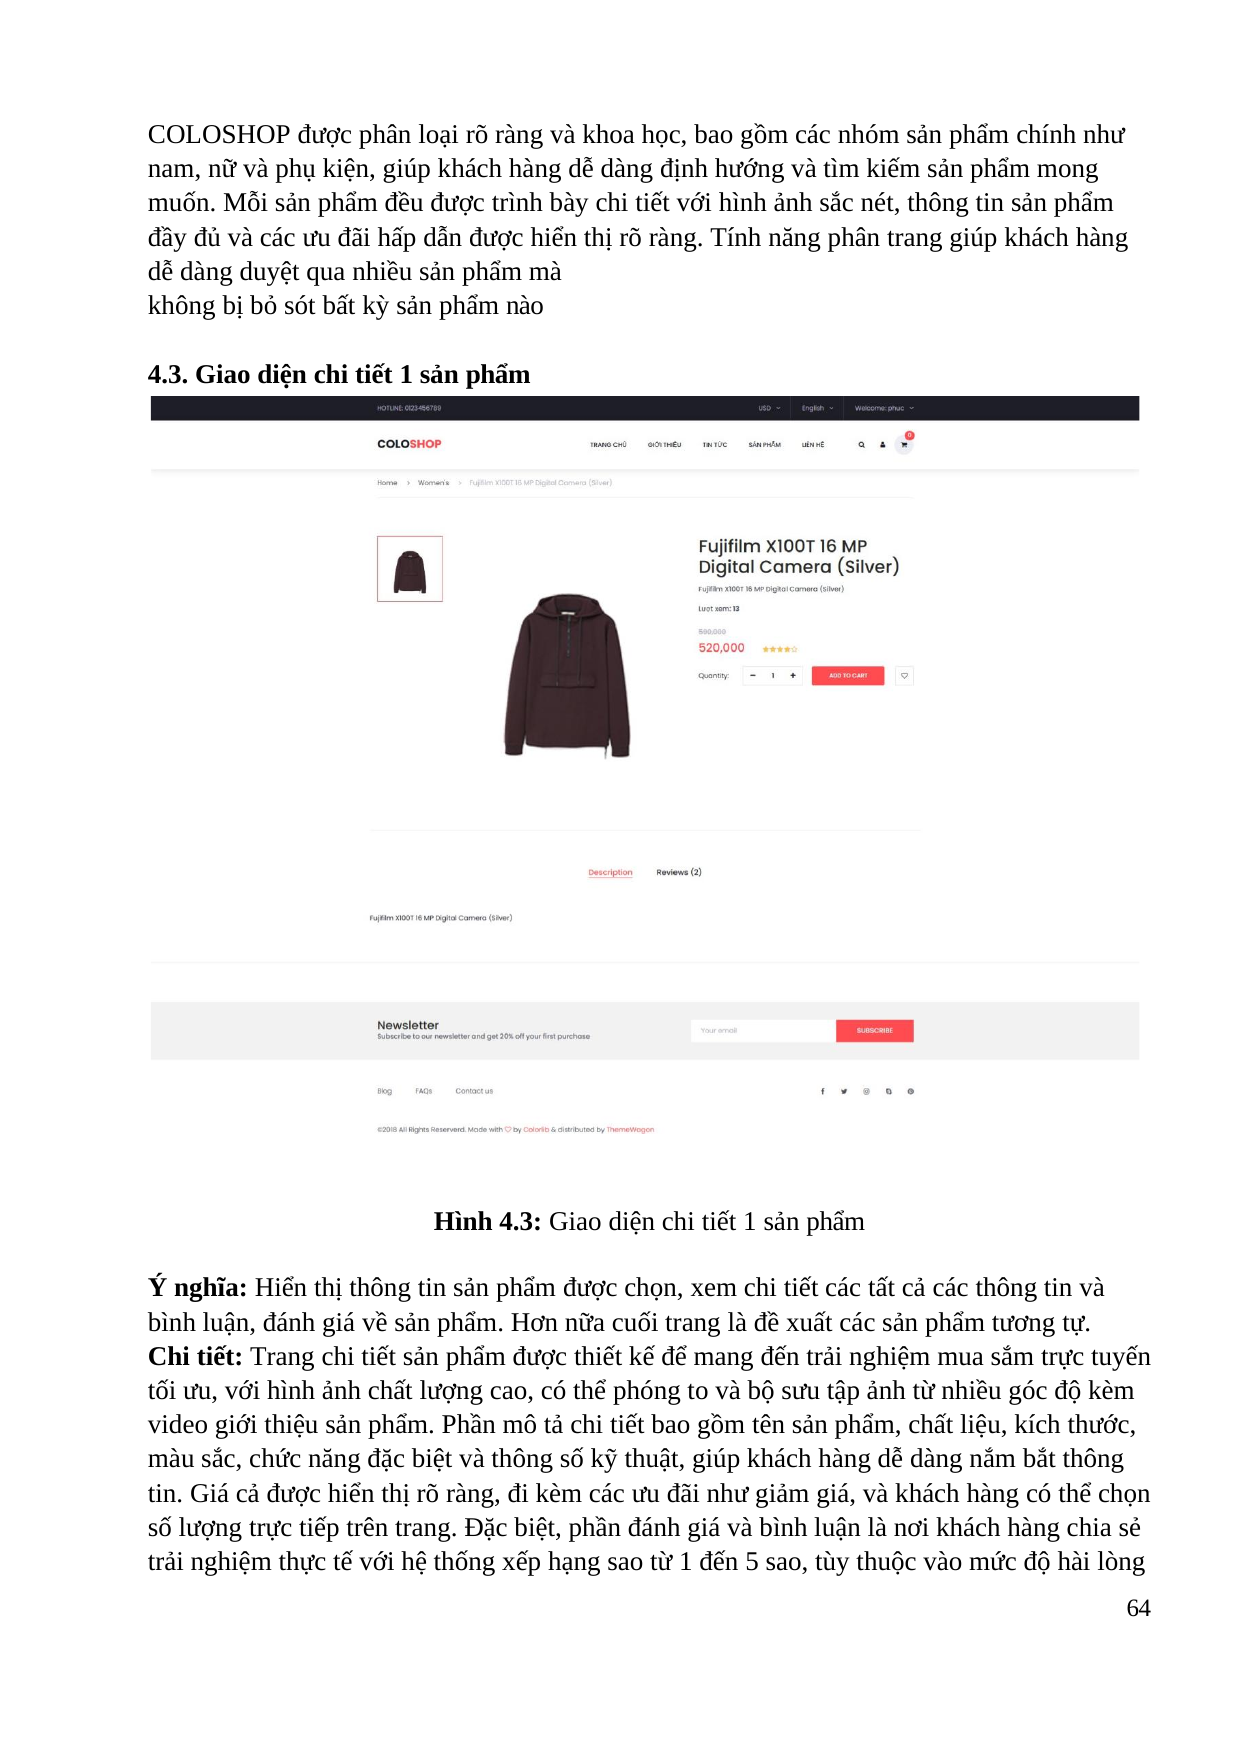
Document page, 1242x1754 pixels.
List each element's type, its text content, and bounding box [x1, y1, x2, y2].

text Hình 4.3: Giao diện chi tiết 1 sản phẩm [434, 1205, 1242, 1236]
picture [150, 396, 1140, 1134]
subtitle Giao diện chi tiết 1 sản phẩm [148, 358, 1242, 390]
text Ý nghĩa: Hiển thị thông tin sản phẩm được chọn, xem chi tiết các tất cả các thông tin và bình luận, đánh giá về sản phẩm. Hơn nữa cuối trang là đề xuất các sản phẩm tương tự. [148, 1272, 1106, 1337]
text không bị bỏ sót bất kỳ sản phẩm nào [148, 289, 1242, 320]
text Chi tiết: Trang chi tiết sản phẩm được thiết kế để mang đến trải nghiệm mua sắm trực tuyến tối ưu, với hình ảnh chất lượng cao, có thể phóng to và bộ sưu tập ảnh từ nhiều góc độ kèm video giới thiệu sản phẩm. Phần mô tả chi tiết bao gồm tên sản phẩm, chất liệu, kích thước, màu sắc, chức năng đặc biệt và thông số kỹ thuật, giúp khách hàng dễ dàng nắm bắt thông tin. Giá cả được hiển thị rõ ràng, đi kèm các ưu đãi như giảm giá, và khách hàng có thể chọn số lượng trực tiếp trên trang. Đặc biệt, phần đánh giá và bình luận là nơi khách hàng chia sẻ trải nghiệm thực tế với hệ thống xếp hạng sao từ 1 đến 5 sao, tùy thuộc vào mức độ hài lòng [148, 1340, 1152, 1576]
text COLOSHOP được phân loại rõ ràng và khoa học, bao gồm các nhóm sản phẩm chính như nam, nữ và phụ kiện, giúp khách hàng dễ dàng định hướng và tìm kiếm sản phẩm mong muốn. Mỗi sản phẩm đều được trình bày chi tiết với hình ảnh sắc nét, thông tin sản phẩm đầy đủ và các ưu đãi hấp dẫn được hiển thị rõ ràng. Tính năng phân trang giúp khách hàng dễ dàng duyệt qua nhiều sản phẩm mà [148, 118, 1146, 286]
